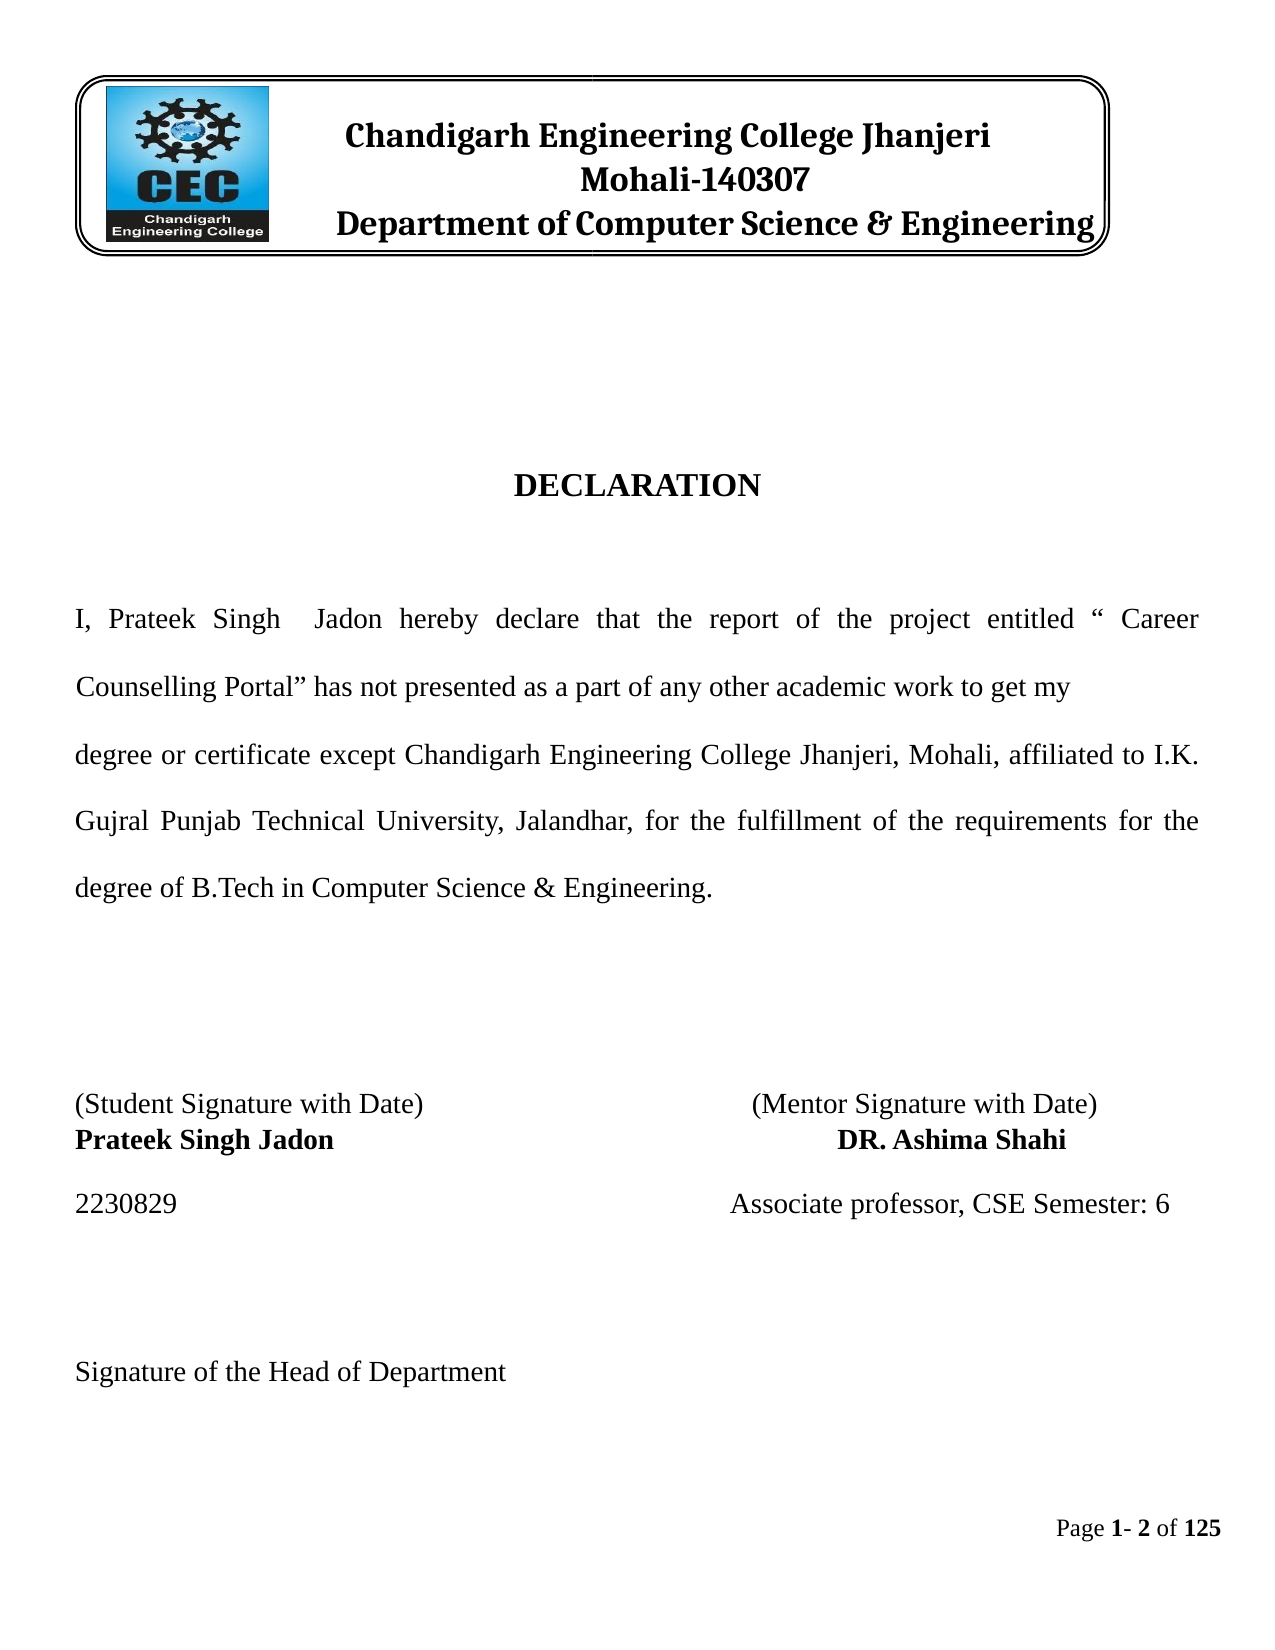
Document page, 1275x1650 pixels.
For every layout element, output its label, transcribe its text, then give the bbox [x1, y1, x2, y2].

picture [106, 209, 269, 242]
text DECLARATION [78, 465, 1197, 504]
text I, Prateek Singh Jadon hereby declare that the report of the project entitled “ Career Counselling Portal” has not presented as a part of any other academic work to get my [74, 601, 1200, 702]
picture [106, 86, 269, 204]
text degree or certificate except Chandigarh Engineering College Jhanjeri, Mohali, affiliated to I.K. Gujral Punjab Technical University, Jalandhar, for the fulfillment of the requirements for the degree of B.Tech in Computer Science & Engineering. [74, 737, 1200, 903]
text Prateek Singh Jadon DR. Ashima Shahi [75, 1122, 1200, 1156]
text (Student Signature with Date) (Mentor Signature with Date) [74, 1086, 1200, 1119]
text Signature of the Head of Department [74, 1354, 1200, 1388]
text 2230829 Associate professor, CSE Semester: 6 [75, 1186, 1200, 1219]
